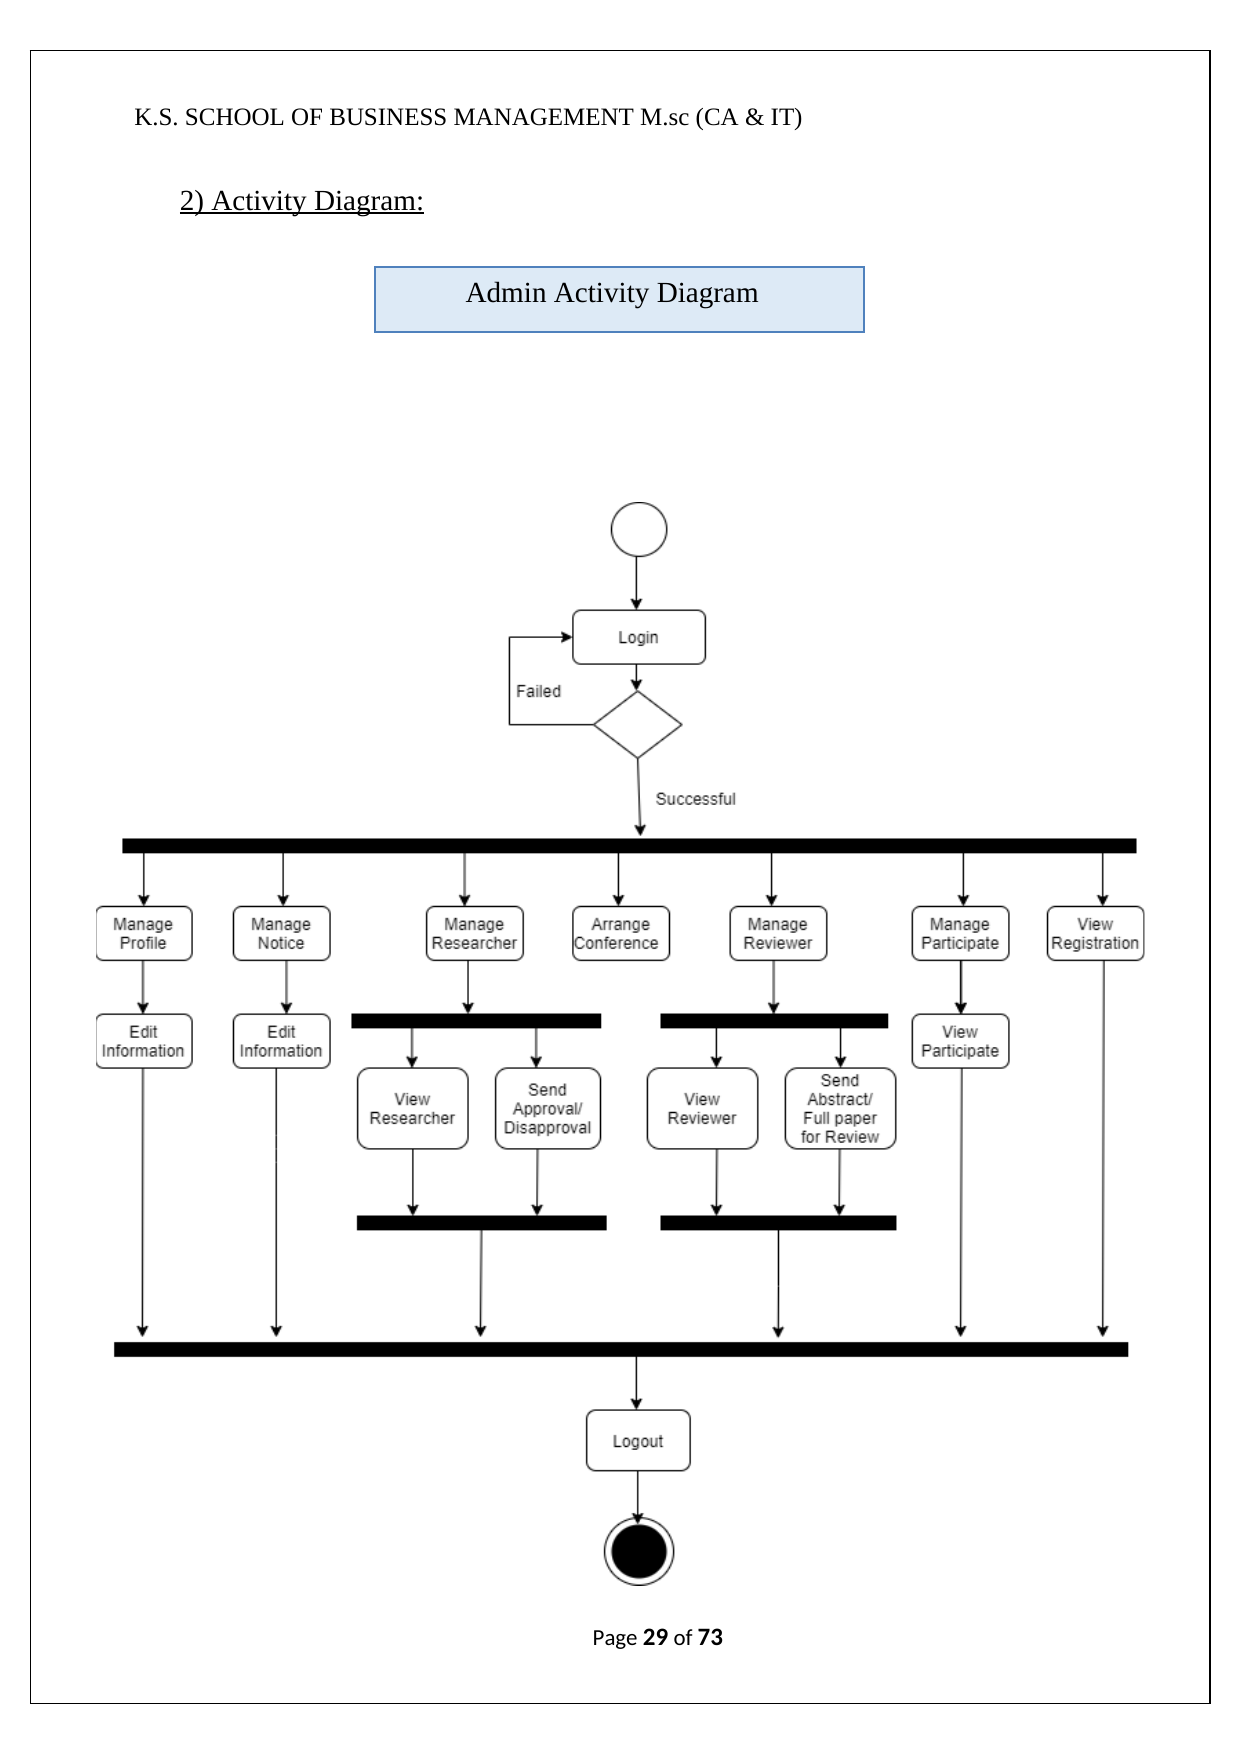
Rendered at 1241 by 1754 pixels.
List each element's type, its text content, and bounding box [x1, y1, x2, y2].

picture [96, 502, 1145, 1586]
text 2) Activity Diagram: [59, 183, 1181, 217]
